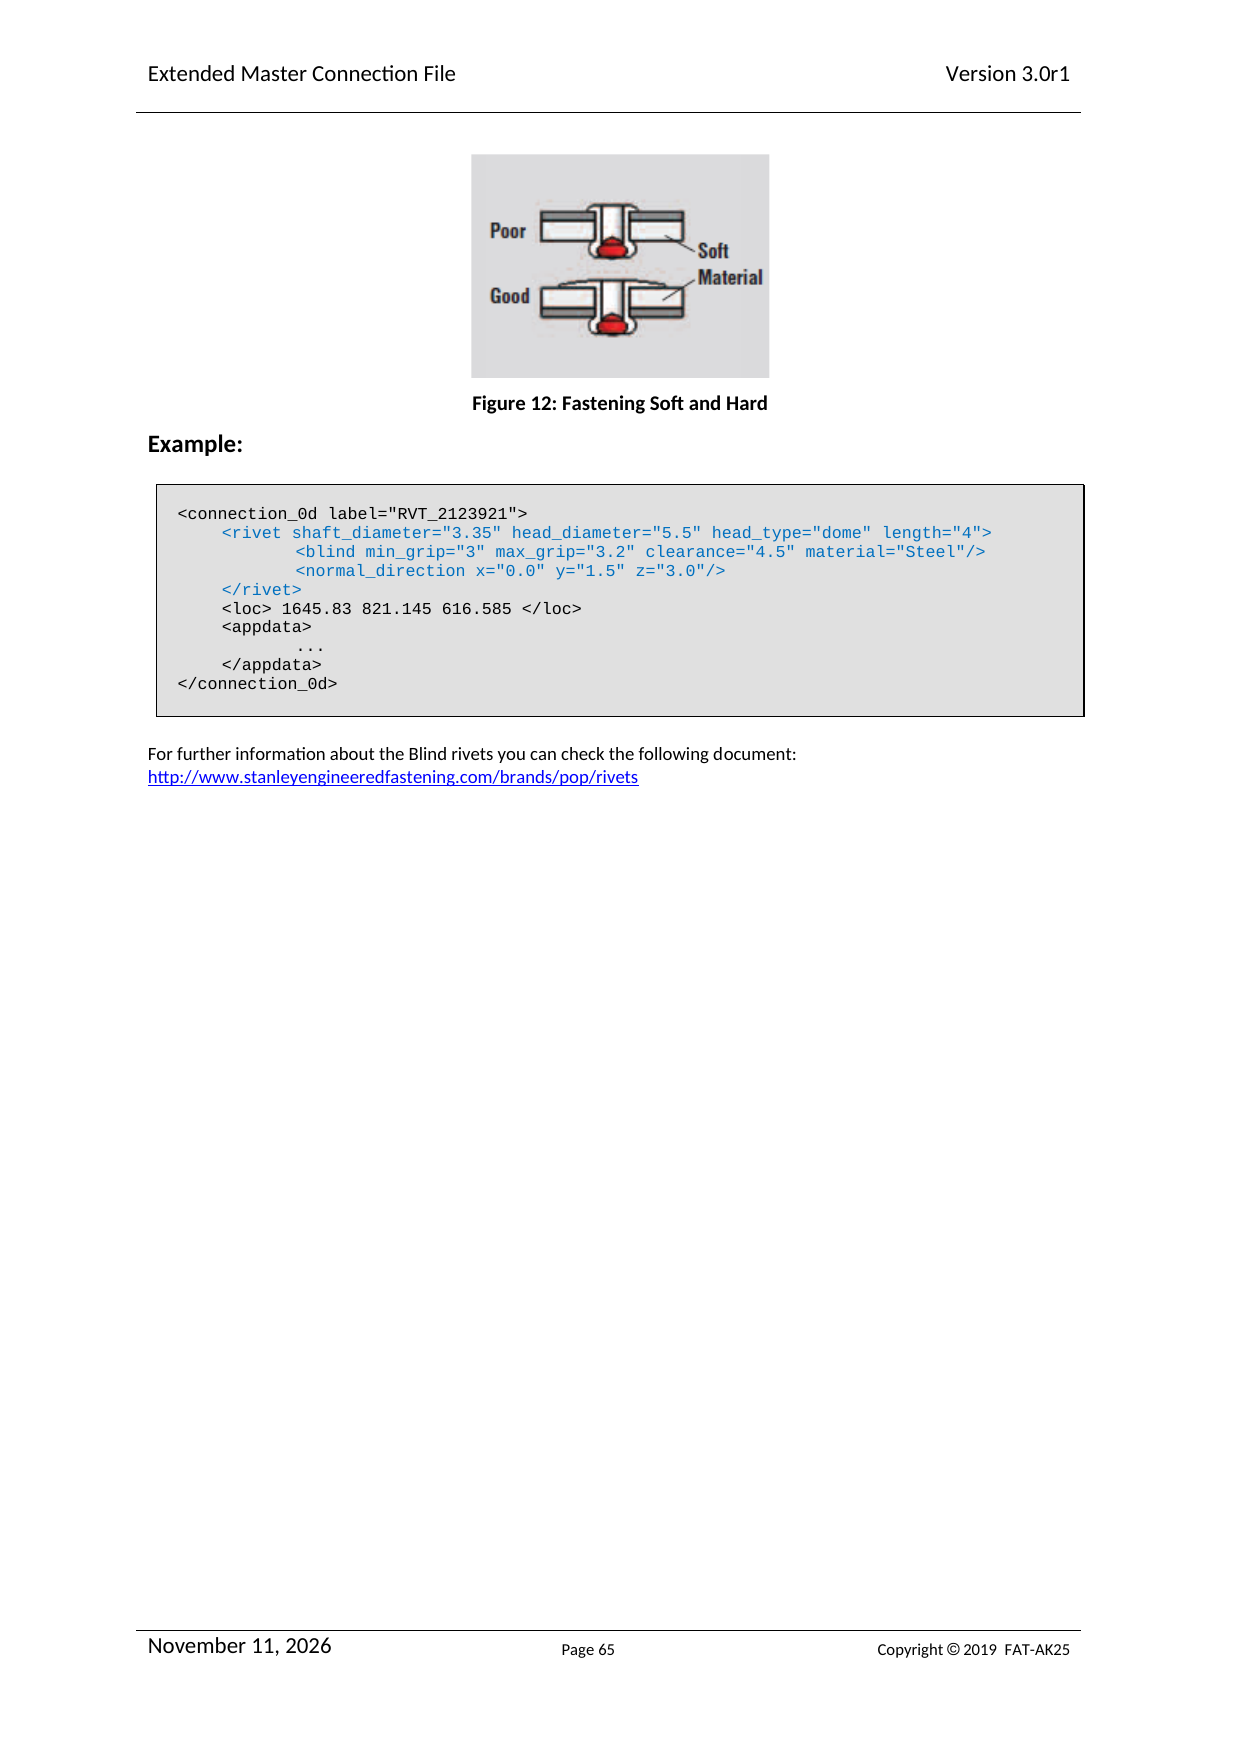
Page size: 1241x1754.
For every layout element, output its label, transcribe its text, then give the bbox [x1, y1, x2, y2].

text Example: [148, 428, 1092, 459]
text </connection_0d> [157, 672, 1083, 691]
text Figure 12: Fastening Soft and Hard [148, 391, 1092, 416]
text For further information about the Blind rivets you can check the following document: [148, 742, 1092, 765]
text ... [157, 635, 1083, 654]
text http://www.stanleyengineeredfastening.com/brands/pop/rivets [148, 765, 1092, 788]
text <appdata> [157, 616, 1083, 635]
text <normal_direction x="0.0" y="1.5" z="3.0"/> [157, 559, 1083, 578]
text </appdata> [157, 654, 1083, 672]
text </rivet> [157, 578, 1083, 597]
picture [470, 153, 770, 378]
text <connection_0d label="RVT_2123921"> [157, 503, 1083, 522]
text <loc> 1645.83 821.145 616.585 </loc> [157, 597, 1083, 616]
text <rivet shaft_diameter="3.35" head_diameter="5.5" head_type="dome" length="4"> [157, 522, 1083, 541]
text <blind min_grip="3" max_grip="3.2" clearance="4.5" material="Steel"/> [157, 541, 1083, 559]
